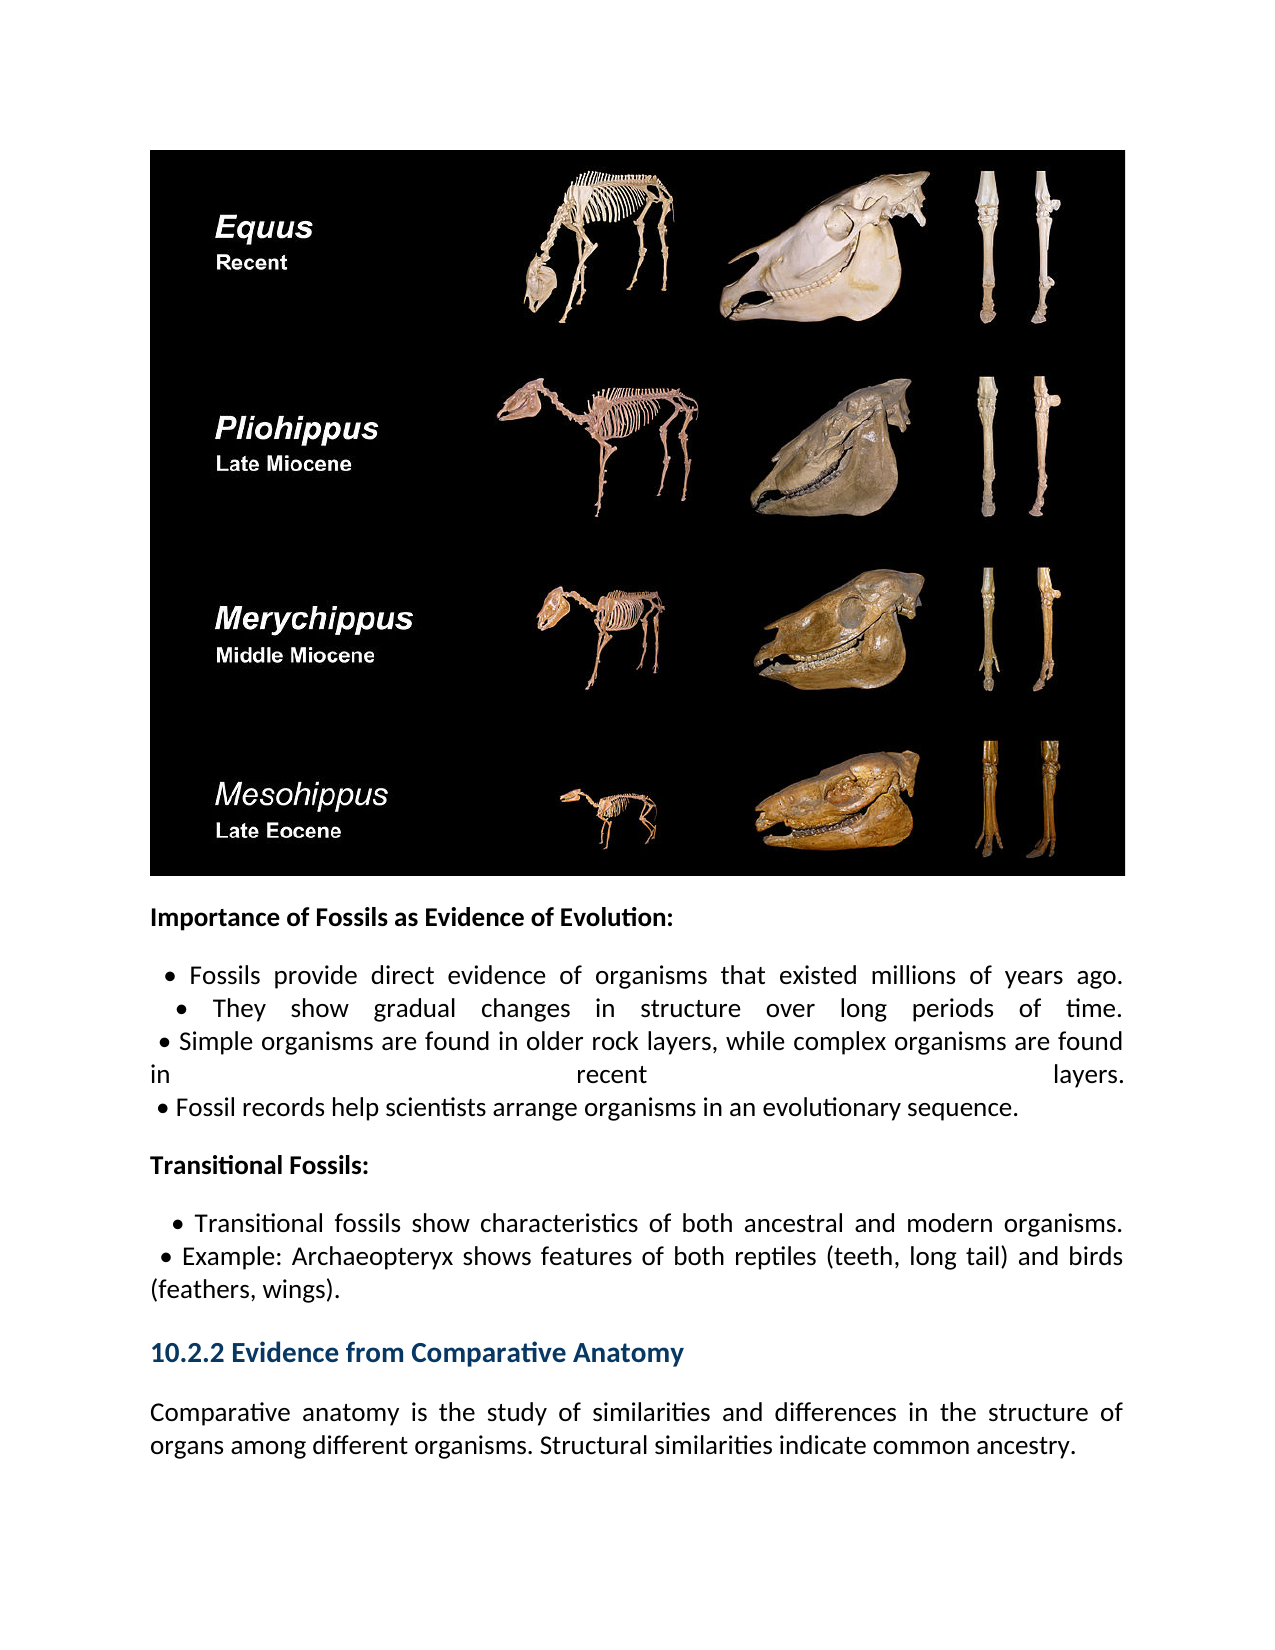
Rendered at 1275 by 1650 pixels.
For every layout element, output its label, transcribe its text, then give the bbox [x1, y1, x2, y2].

text • Transitional fossils show characteristics of both ancestral and modern organisms. • Example: Archaeopteryx shows features of both reptiles (teeth, long tail) and birds (feathers, wings). [150, 1206, 1125, 1305]
picture [150, 150, 1125, 876]
text • Fossils provide direct evidence of organisms that existed millions of years ago. • They show gradual changes in structure over long periods of time. • Simple organisms are found in older rock layers, while complex organisms are found in recent layers. • Fossil records help scientists arrange organisms in an evolutionary sequence. [150, 958, 1125, 1123]
text Importance of Fossils as Evidence of Evolution: [150, 900, 1125, 933]
text Comparative anatomy is the study of similarities and differences in the structure of organs among different organisms. Structural similarities indicate common ancestry. [150, 1395, 1125, 1461]
text Transitional Fossils: [150, 1148, 1125, 1181]
subtitle 10.2.2 Evidence from Comparative Anatomy [150, 1334, 1125, 1370]
